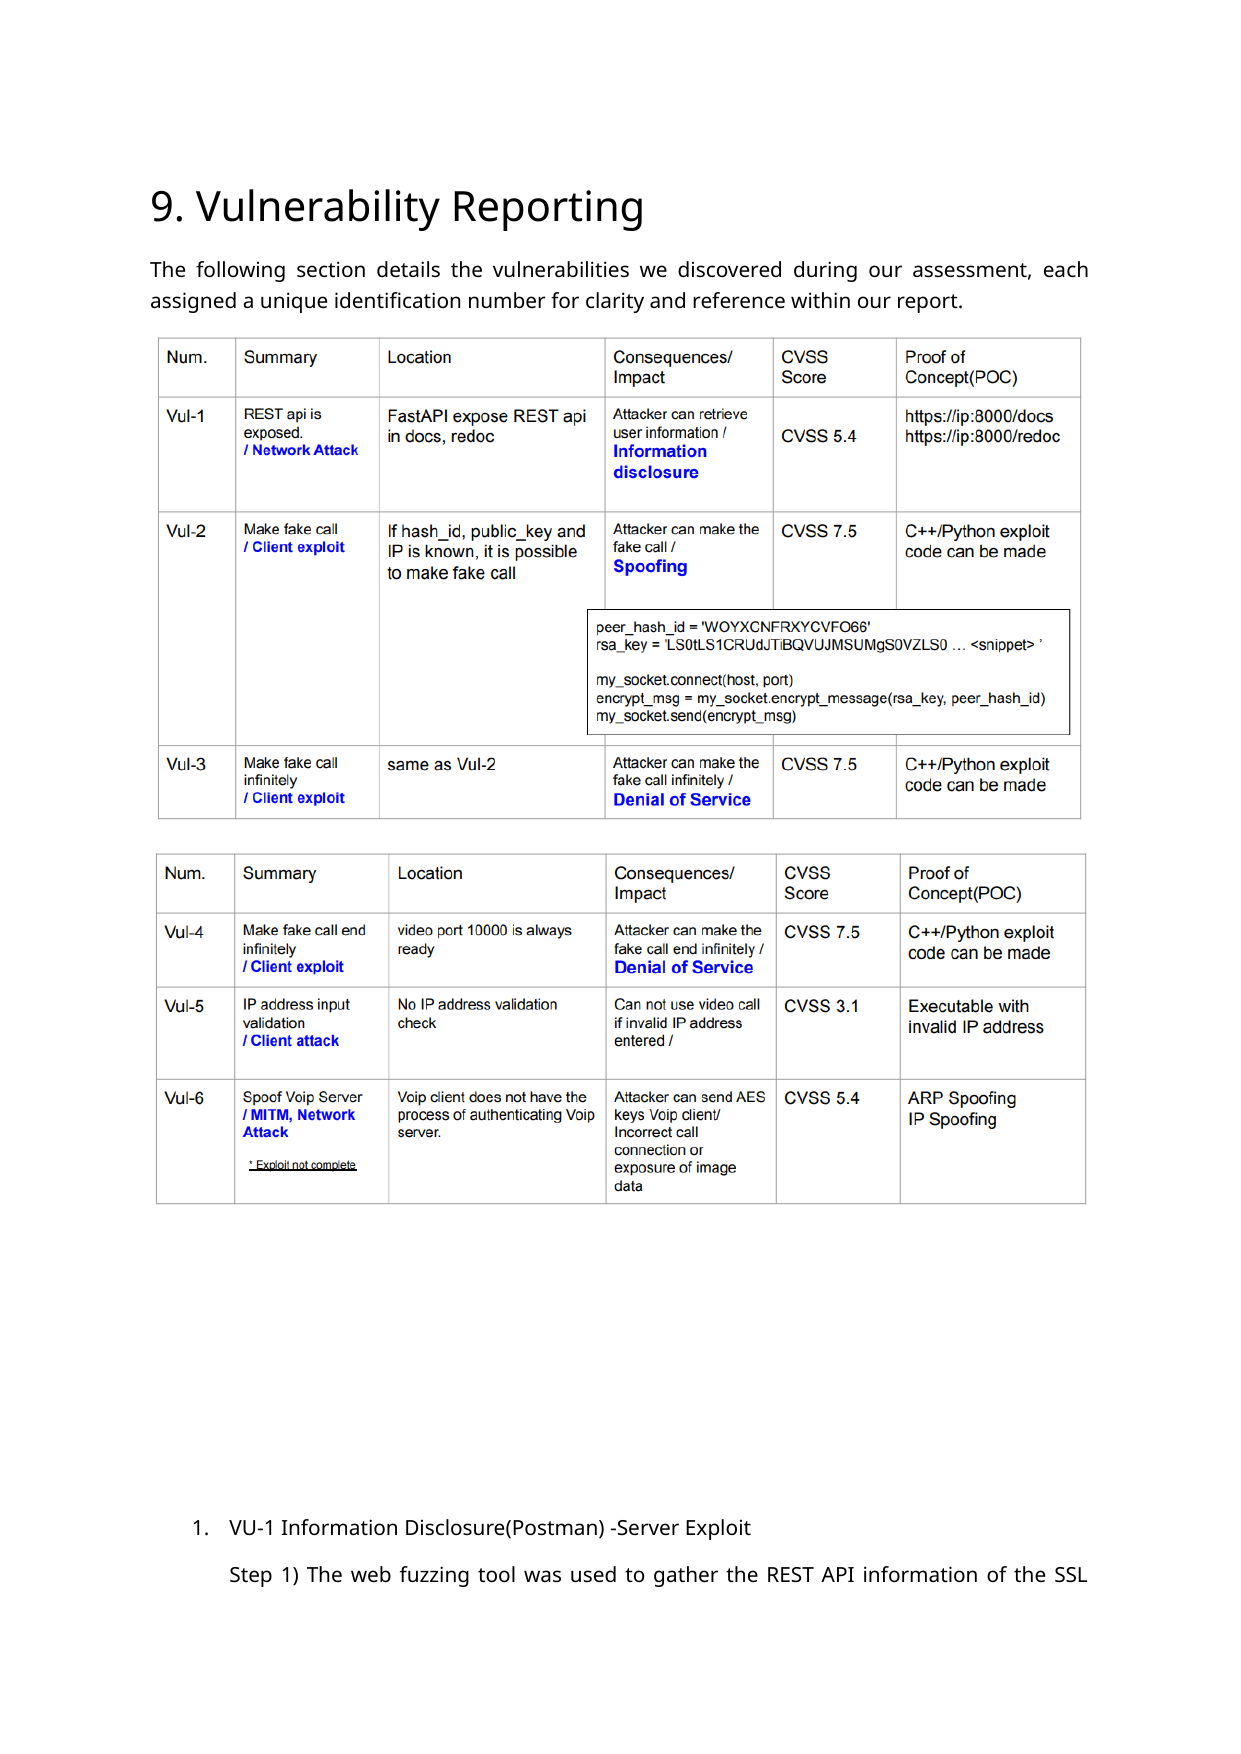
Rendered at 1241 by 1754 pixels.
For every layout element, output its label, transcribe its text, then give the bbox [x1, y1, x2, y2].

picture [150, 847, 1091, 1210]
subtitle 9. Vulnerability Reporting [150, 177, 1090, 234]
picture [150, 333, 1091, 829]
text The following section details the vulnerabilities we discovered during our assessment, each assigned a unique identification number for clarity and reference within our report. [150, 255, 1090, 314]
subtitle VU-1 Information Disclosure(Postman) -Server Exploit [192, 1513, 1090, 1541]
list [229, 1560, 1090, 1588]
